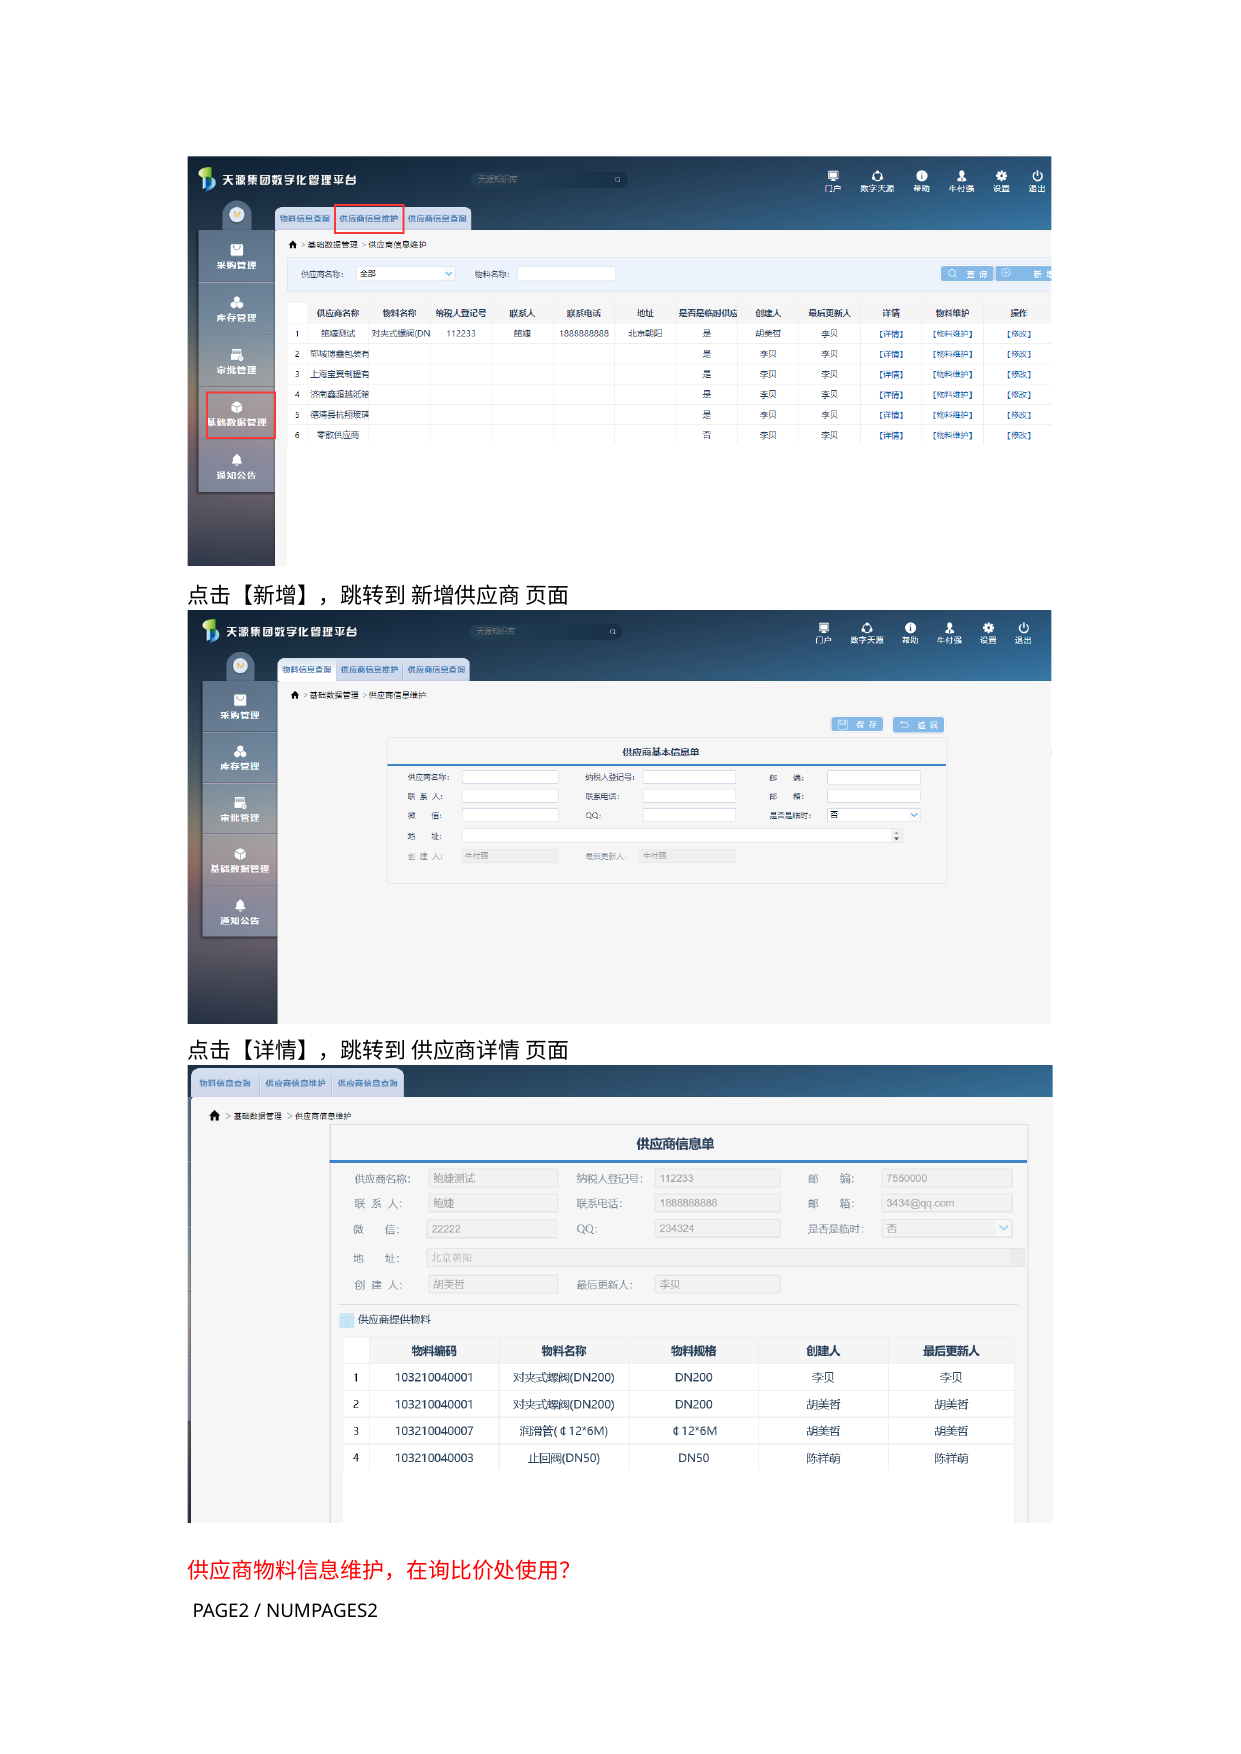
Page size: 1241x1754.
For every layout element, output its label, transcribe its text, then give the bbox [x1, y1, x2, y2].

picture [187, 155, 1052, 566]
text 点击【详情】，跳转到 供应商详情 页面 [187, 1033, 1053, 1065]
text 供应商物料信息维护，在询比价处使用？ [187, 1553, 1053, 1586]
picture [187, 610, 1052, 1024]
picture [187, 1065, 1053, 1523]
text 点击【新增】，跳转到 新增供应商 页面 [187, 578, 1053, 611]
